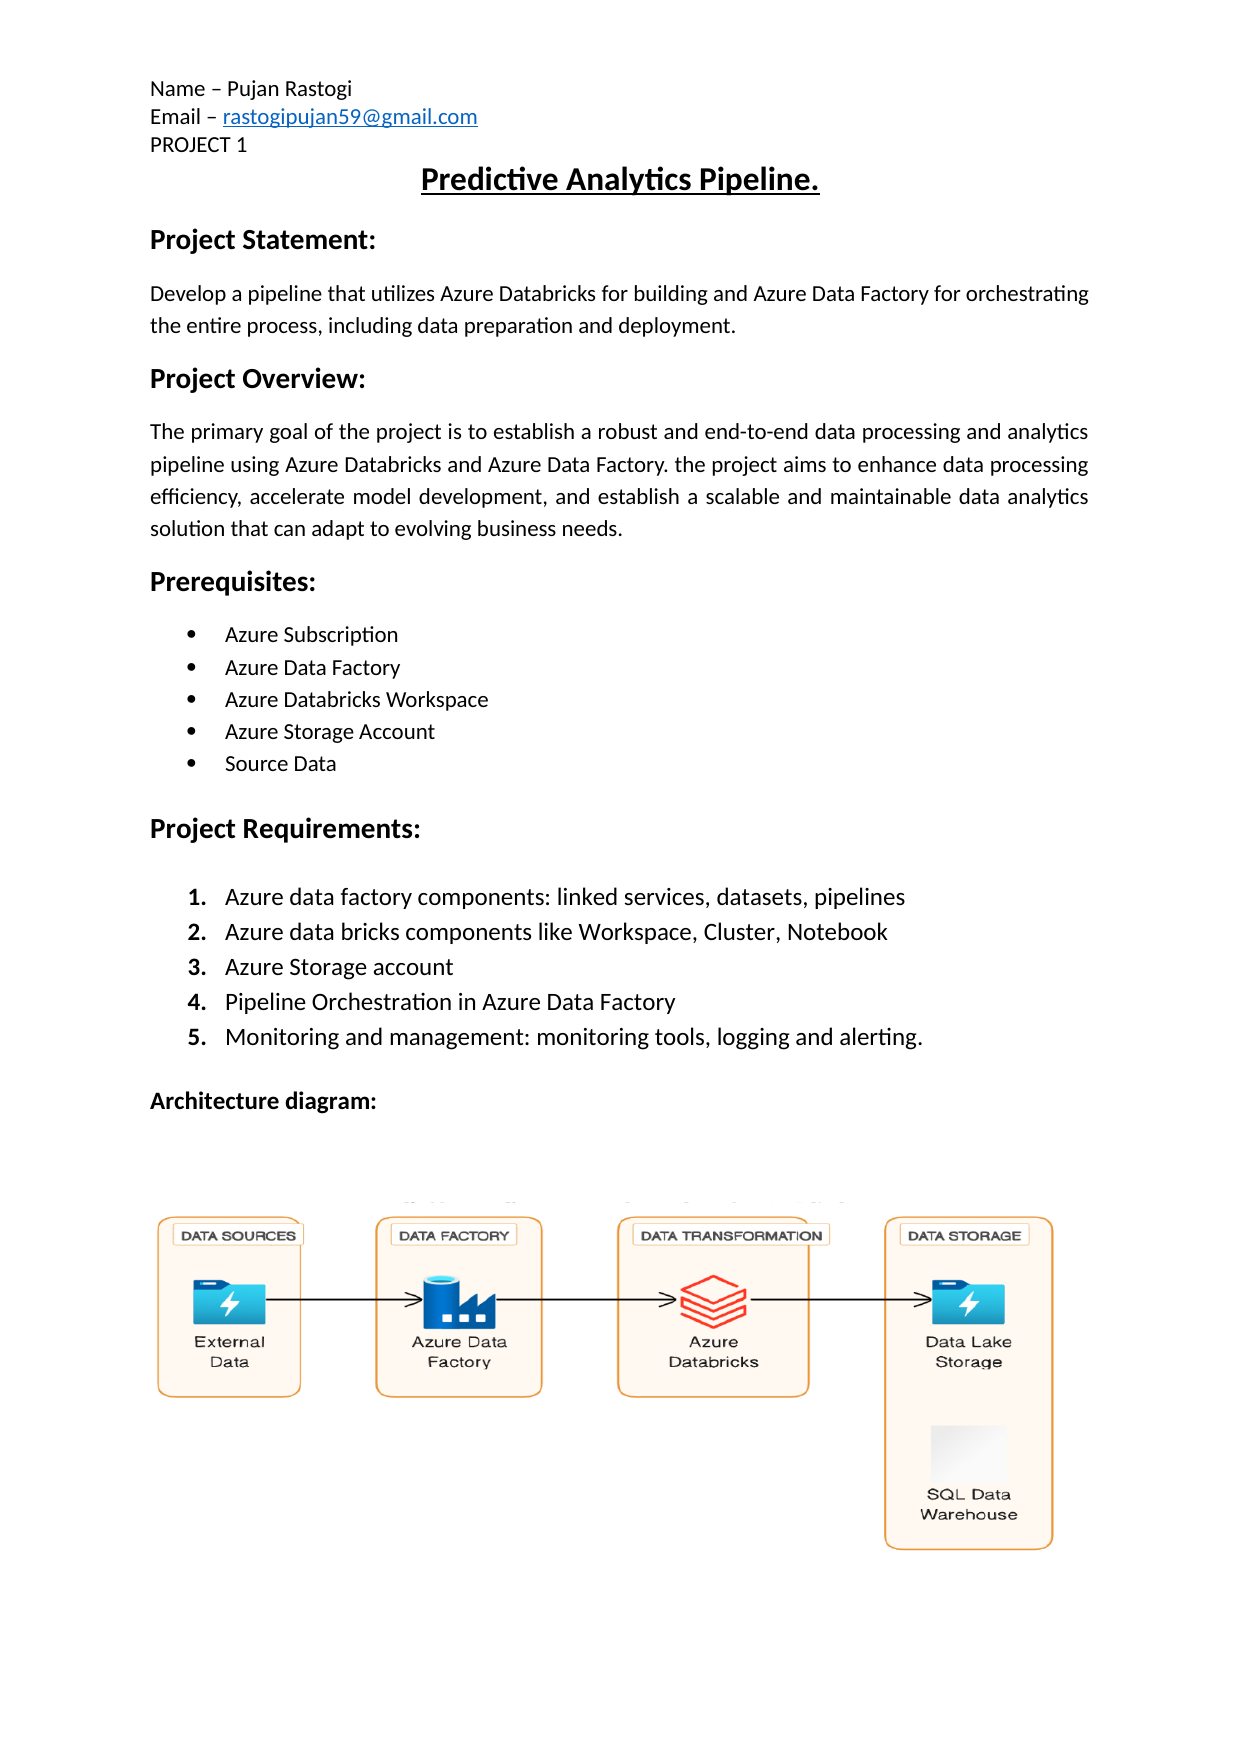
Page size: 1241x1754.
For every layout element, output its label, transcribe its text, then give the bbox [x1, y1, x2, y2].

list Azure Databricks Workspace [187, 685, 1090, 713]
text The primary goal of the project is to establish a robust and end-to-end data processing and analytics pipeline using Azure Databricks and Azure Data Factory. the project aims to enhance data processing efficiency, accelerate model development, and establish a scalable and maintainable data analytics solution that can adapt to evolving business needs. [150, 417, 1090, 542]
text Project Statement: [150, 221, 1090, 257]
text Project Overview: [150, 360, 1090, 396]
list Azure Storage account [187, 951, 1090, 981]
picture [150, 1202, 1082, 1572]
list Azure Subscription [187, 621, 1090, 648]
text Project Requirements: [150, 811, 1090, 846]
list Azure data bricks components like Workspace, Cluster, Notebook [187, 916, 1090, 946]
text Develop a pipeline that utilizes Azure Databricks for building and Azure Data Factory for orchestrating the entire process, including data preparation and deployment. [150, 279, 1090, 339]
list Azure Storage Account [187, 717, 1090, 745]
text Prerequisites: [150, 563, 1090, 598]
list Azure Data Factory [187, 653, 1090, 681]
text Architecture diagram: [150, 1085, 1090, 1115]
text Predictive Analytics Pipeline. [150, 158, 1090, 198]
list Azure data factory components: linked services, datasets, pipelines [187, 881, 1090, 911]
list Pipeline Orchestration in Azure Data Factory [187, 986, 1090, 1016]
list Monitoring and management: monitoring tools, logging and alerting. [187, 1021, 1090, 1051]
list Source Data [187, 749, 1090, 777]
